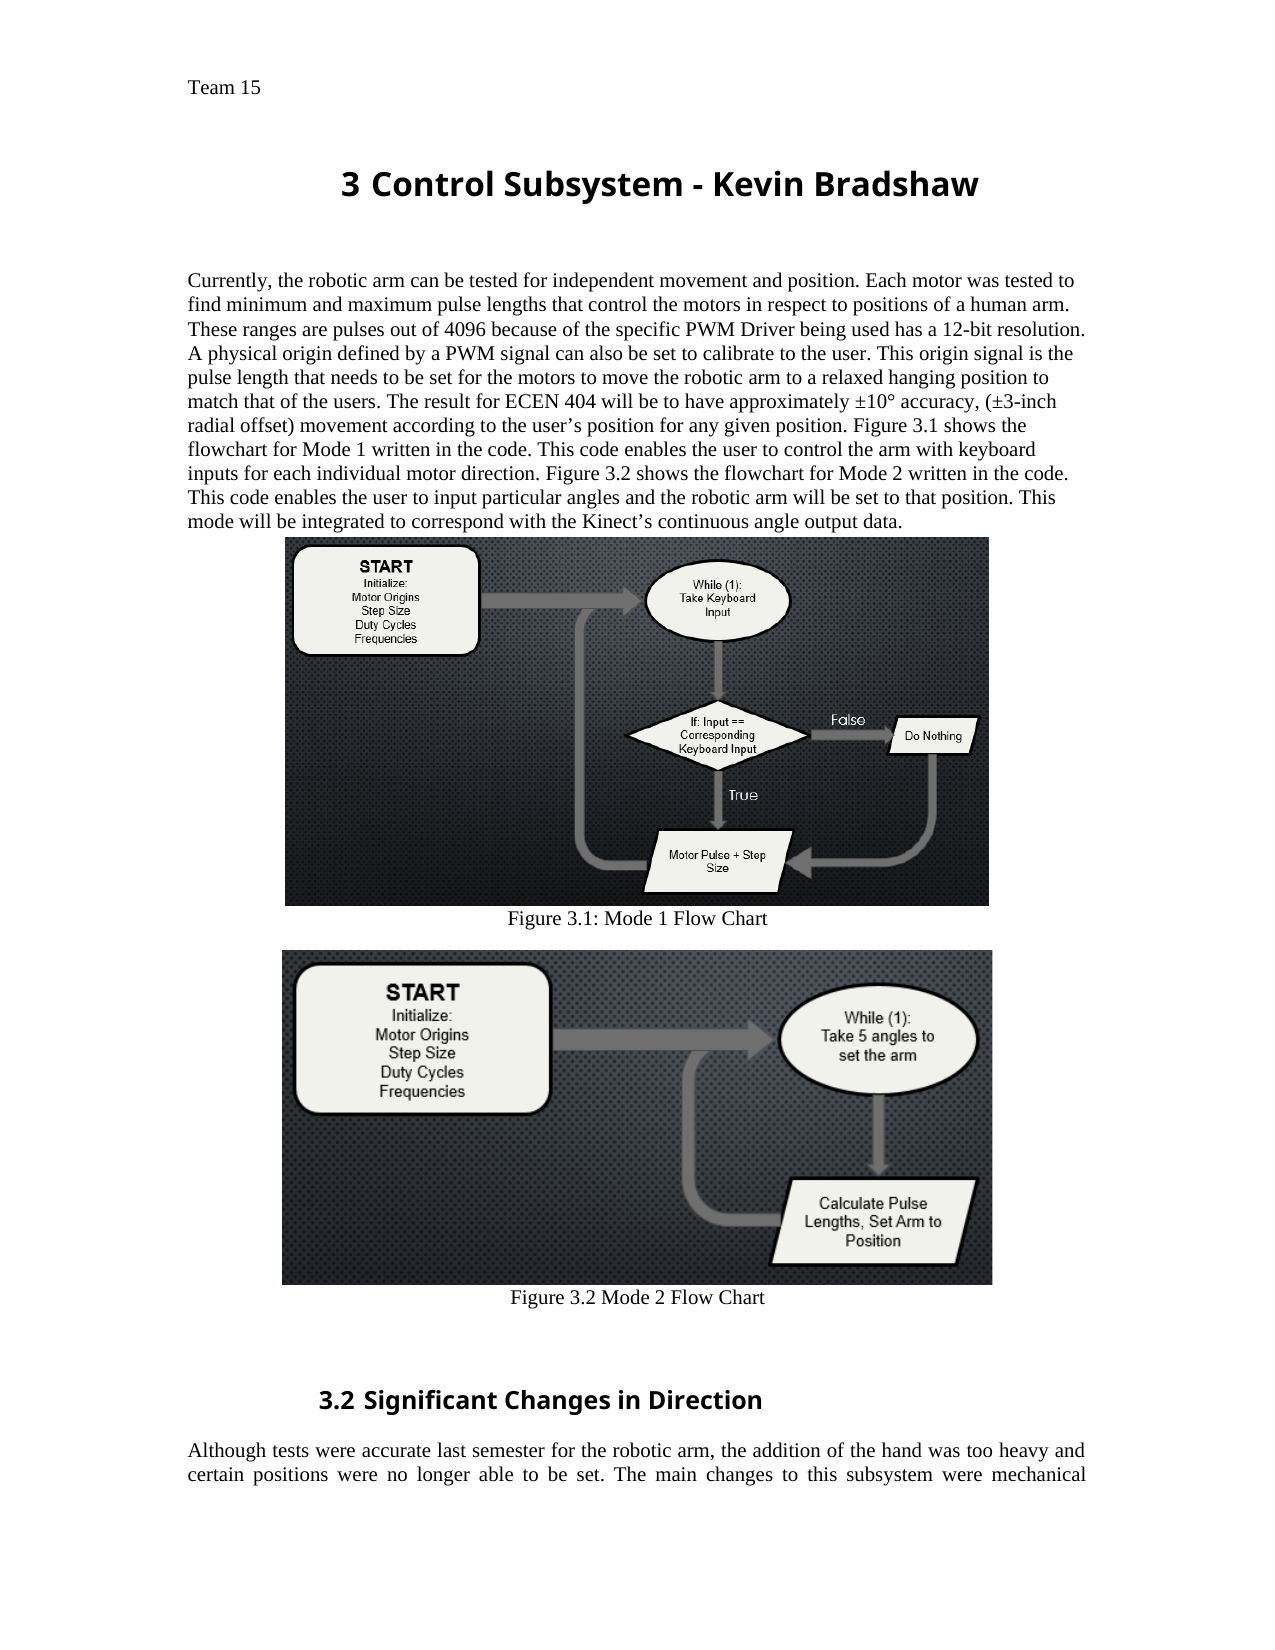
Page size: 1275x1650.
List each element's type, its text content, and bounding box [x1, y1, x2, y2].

subtitle Control Subsystem - Kevin Bradshaw [232, 160, 1087, 206]
picture [285, 537, 989, 906]
text Currently, the robotic arm can be tested for independent movement and position. Each motor was tested to find minimum and maximum pulse lengths that control the motors in respect to positions of a human arm. These ranges are pulses out of 4096 because of the specific PWM Driver being used has a 12-bit resolution. A physical origin defined by a PWM signal can also be set to calibrate to the user. This origin signal is the pulse length that needs to be set for the motors to move the robotic arm to a relaxed hanging position to match that of the users. The result for ECEN 404 will be to have approximately ±10° accuracy, (±3-inch radial offset) movement according to the user’s position for any given position. Figure 3.1 shows the flowchart for Mode 1 written in the code. This code enables the user to control the arm with keyboard inputs for each individual motor direction. Figure 3.2 shows the flowchart for Mode 2 written in the code. This code enables the user to input particular angles and the robotic arm will be set to that position. This mode will be integrated to correspond with the Kinect’s continuous angle output data. [187, 268, 1087, 533]
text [187, 1438, 1087, 1486]
picture [282, 950, 993, 1285]
subtitle Significant Changes in Direction [319, 1383, 1087, 1417]
